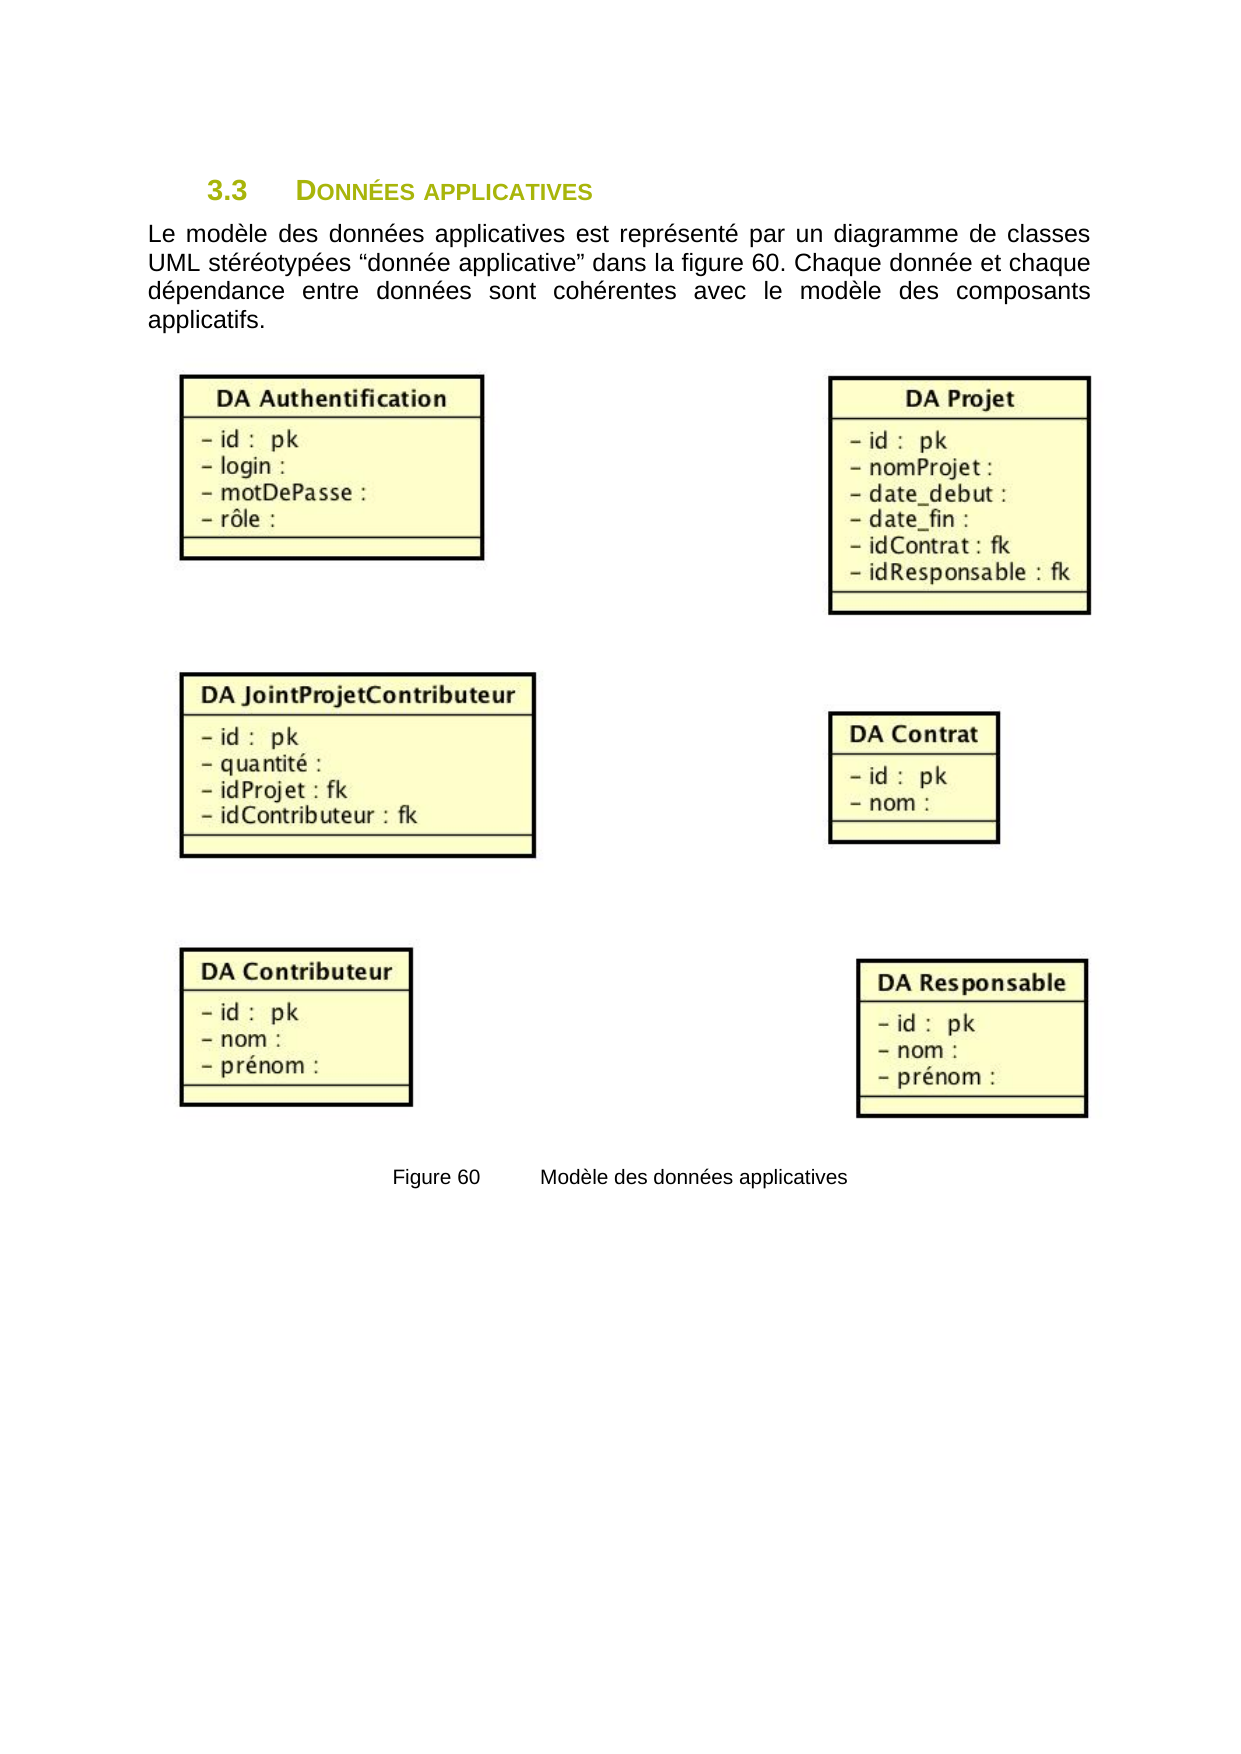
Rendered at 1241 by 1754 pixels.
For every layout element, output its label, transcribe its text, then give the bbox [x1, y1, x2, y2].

text Le modèle des données applicatives est représenté par un diagramme de classes UML stéréotypées “donnée applicative” dans la figure 60. Chaque donnée et chaque dépendance entre données sont cohérentes avec le modèle des composants applicatifs. [148, 219, 1092, 334]
subtitle Données applicatives [207, 173, 1092, 206]
picture [163, 358, 1108, 1135]
